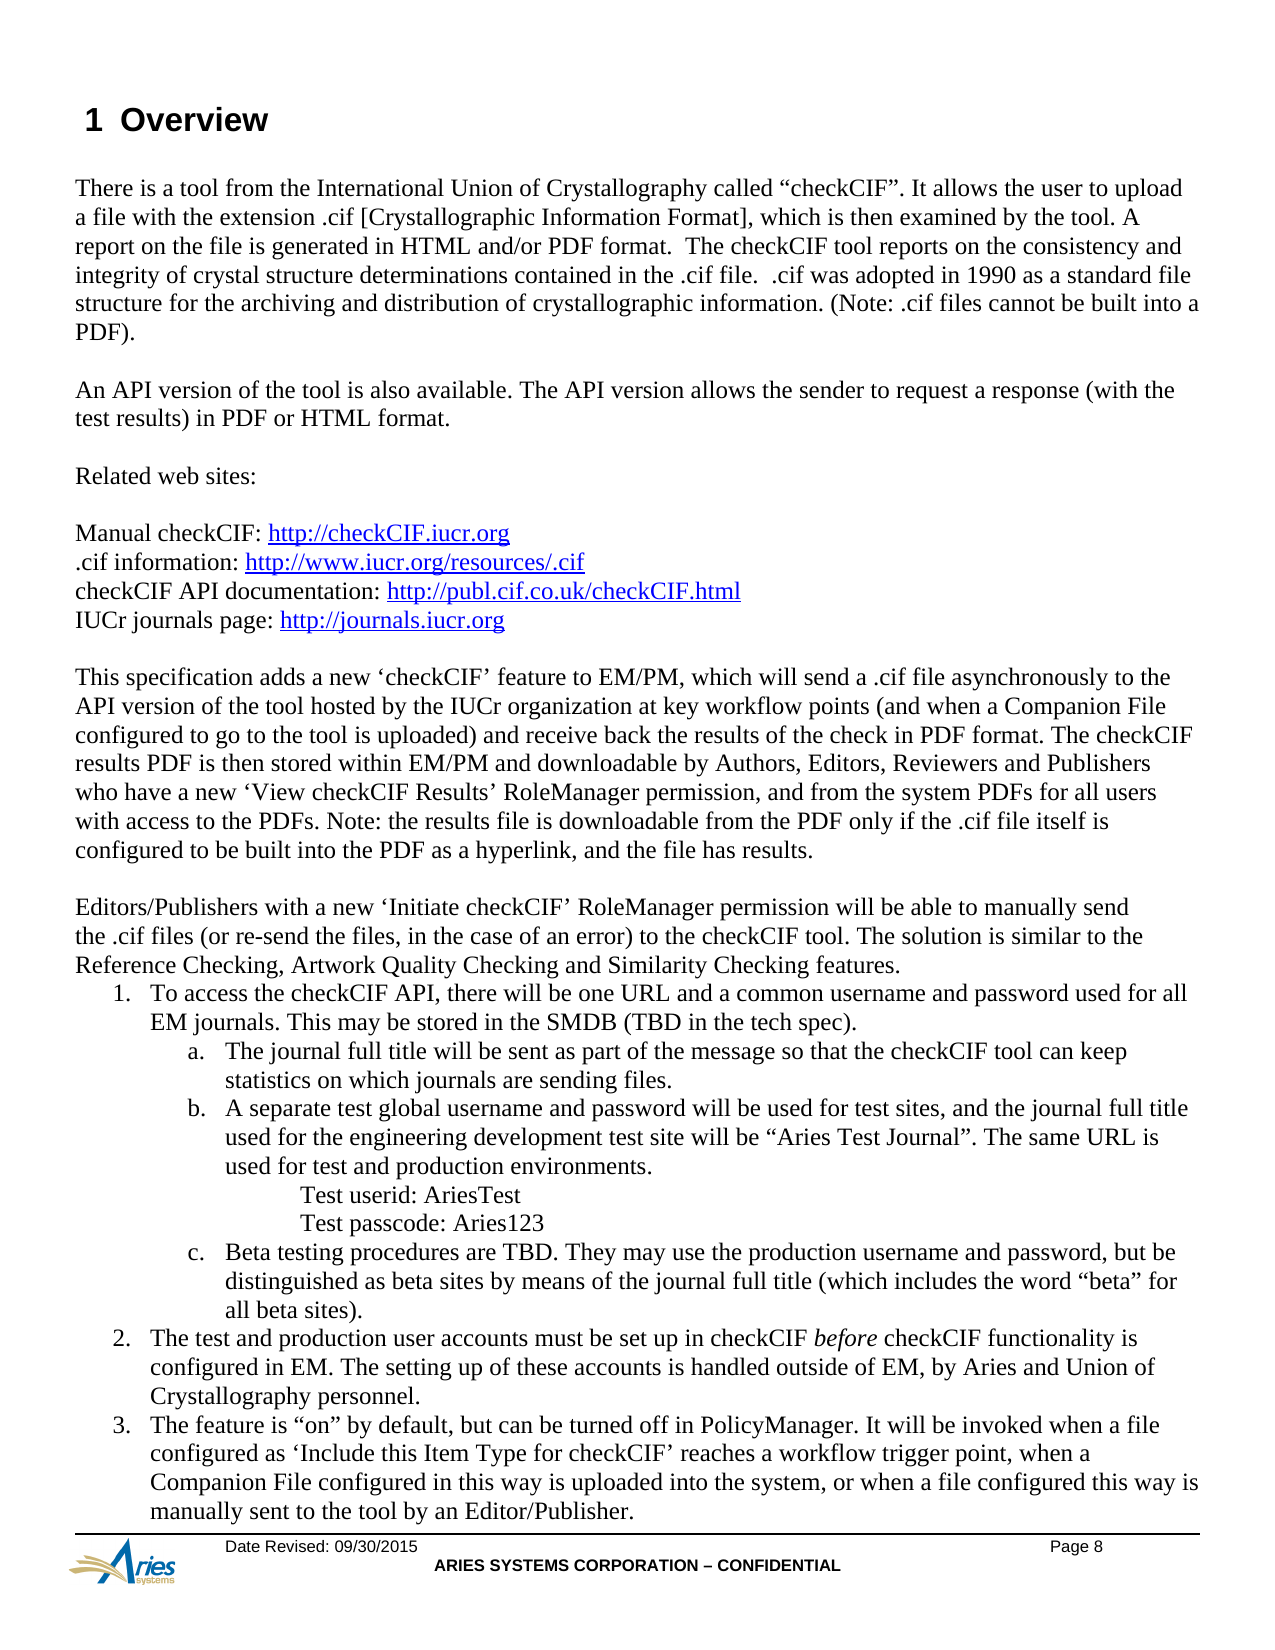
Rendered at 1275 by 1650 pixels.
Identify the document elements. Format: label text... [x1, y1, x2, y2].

text An API version of the tool is also available. The API version allows the sender to request a response (with the test results) in PDF or HTML format. [75, 375, 1200, 432]
text Editors/Publishers with a new ‘Initiate checkCIF’ RoleManager permission will be able to manually send the .cif files (or re-send the files, in the case of an error) to the checkCIF tool. The solution is similar to the Reference Checking, Artwork Quality Checking and Similarity Checking features. [75, 892, 1200, 978]
text Manual checkCIF: http://checkCIF.iucr.org [75, 518, 1200, 547]
picture [68, 1538, 175, 1585]
text IUCr journals page: http://journals.iucr.org [75, 605, 1200, 633]
list A separate test global username and password will be used for test sites, and the journal full title used for the engineering development test site will be “Aries Test Journal”. The same URL is used for test and production environments. [187, 1093, 1200, 1180]
subtitle Overview [84, 100, 1200, 138]
list The journal full title will be sent as part of the message so that the checkCIF tool can keep statistics on which journals are sending files. [187, 1036, 1200, 1093]
list To access the checkCIF API, there will be one URL and a common username and password used for all EM journals. This may be stored in the SMDB (TBD in the tech spec). [112, 978, 1200, 1036]
text Test passcode: Aries123 [225, 1208, 1200, 1237]
text Test userid: AriesTest [225, 1180, 1200, 1208]
text There is a tool from the International Union of Crystallography called “checkCIF”. It allows the user to upload a file with the extension .cif [Crystallographic Information Format], which is then examined by the tool. A report on the file is generated in HTML and/or PDF format. The checkCIF tool reports on the consistency and integrity of crystal structure determinations contained in the .cif file. .cif was adopted in 1990 as a standard file structure for the archiving and distribution of crystallographic information. (Note: .cif files cannot be built into a PDF). [75, 173, 1200, 346]
text .cif information: http://www.iucr.org/resources/.cif [75, 547, 1200, 576]
list The test and production user accounts must be set up in checkCIF before checkCIF functionality is configured in EM. The setting up of these accounts is handled outside of EM, by Aries and Union of Crystallography personnel. [112, 1323, 1200, 1410]
list Beta testing procedures are TBD. They may use the production username and password, but be distinguished as beta sites by means of the journal full title (which includes the word “beta” for all beta sites). [187, 1237, 1200, 1323]
text Related web sites: [75, 461, 1200, 490]
text checkCIF API documentation: http://publ.cif.co.uk/checkCIF.html [75, 576, 1200, 605]
list The feature is “on” by default, but can be turned off in PolicyManager. It will be invoked when a file configured as ‘Include this Item Type for checkCIF’ reaches a workflow trigger point, when a Companion File configured in this way is uploaded into the system, or when a file configured this way is manually sent to the tool by an Editor/Publisher. [112, 1410, 1200, 1525]
text This specification adds a new ‘checkCIF’ feature to EM/PM, which will send a .cif file asynchronously to the API version of the tool hosted by the IUCr organization at key workflow points (and when a Companion File configured to go to the tool is uploaded) and receive back the results of the check in PDF format. The checkCIF results PDF is then stored within EM/PM and downloadable by Authors, Editors, Reviewers and Publishers who have a new ‘View checkCIF Results’ RoleManager permission, and from the system PDFs for all users with access to the PDFs. Note: the results file is downloadable from the PDF only if the .cif file itself is configured to be built into the PDF as a hyperlink, and the file has results. [75, 662, 1200, 863]
